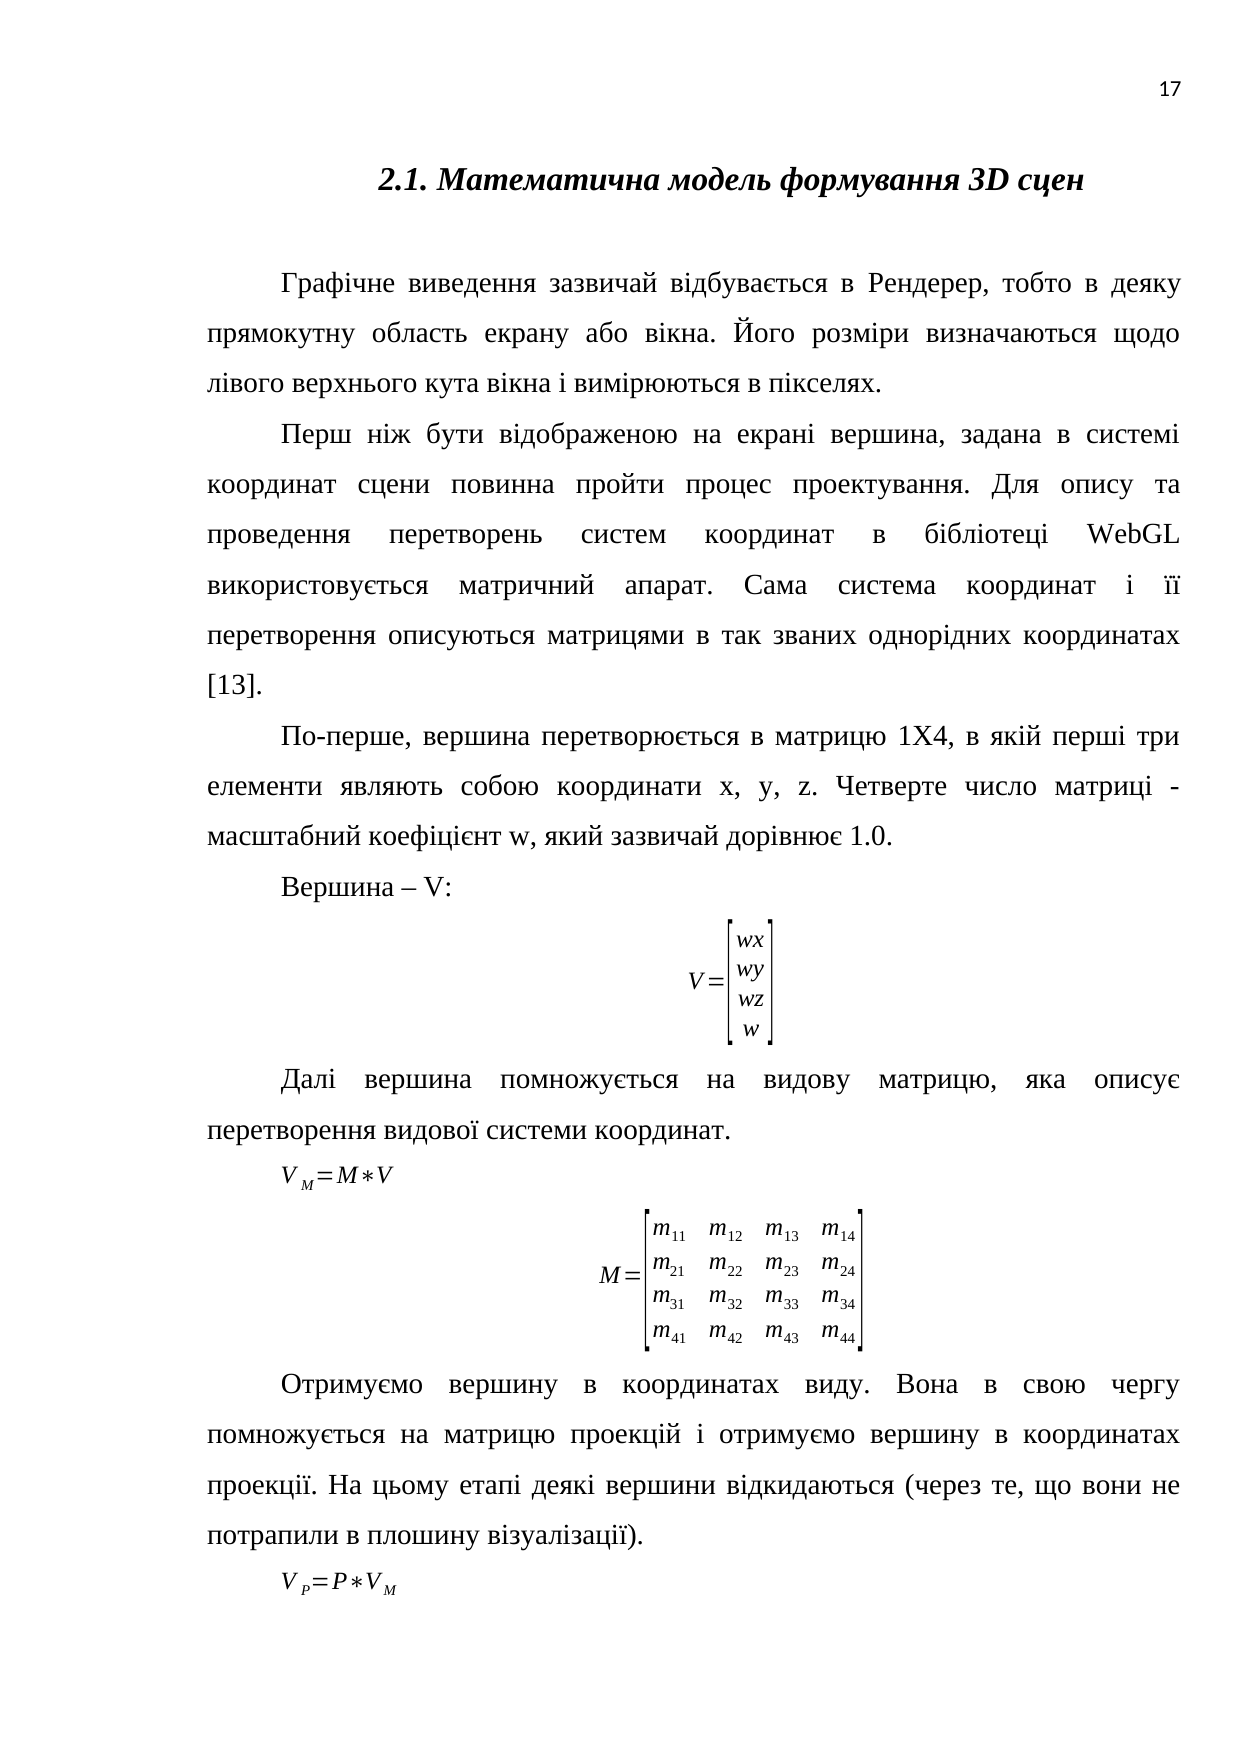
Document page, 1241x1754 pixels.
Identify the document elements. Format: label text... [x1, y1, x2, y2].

text Далі вершина помножується на видову матрицю, яка описує перетворення видової системи координат. [207, 1061, 1181, 1145]
text 2.1. Математична модель формування 3D сцен [207, 159, 1181, 197]
text Отримуємо вершину в координатах виду. Вона в свою чергу помножується на матрицю проекцій і отримуємо вершину в координатах проекції. На цьому етапі деякі вершини відкидаються (через те, що вони не потрапили в плошину візуалізації). [207, 1366, 1181, 1551]
text Вершина – V: [207, 869, 1181, 902]
text Графічне виведення зазвичай відбувається в Рендерер, тобто в деяку прямокутну область екрану або вікна. Його розміри визначаються щодо лівого верхнього кута вікна і вимірюються в пікселях. [207, 265, 1181, 399]
text Перш ніж бути відображеною на екрані вершина, задана в системі координат сцени повинна пройти процес проектування. Для опису та проведення перетворень систем координат в бібліотеці WebGL використовується матричний апарат. Сама система координат і її перетворення описуються матрицями в так званих однорідних координатах [13]. [207, 416, 1181, 701]
text По-перше, вершина перетворюється в матрицю 1X4, в якій перші три елементи являють собою координати x, y, z. Четверте число матриці - масштабний коефіцієнт w, який зазвичай дорівнює 1.0. [207, 718, 1181, 852]
